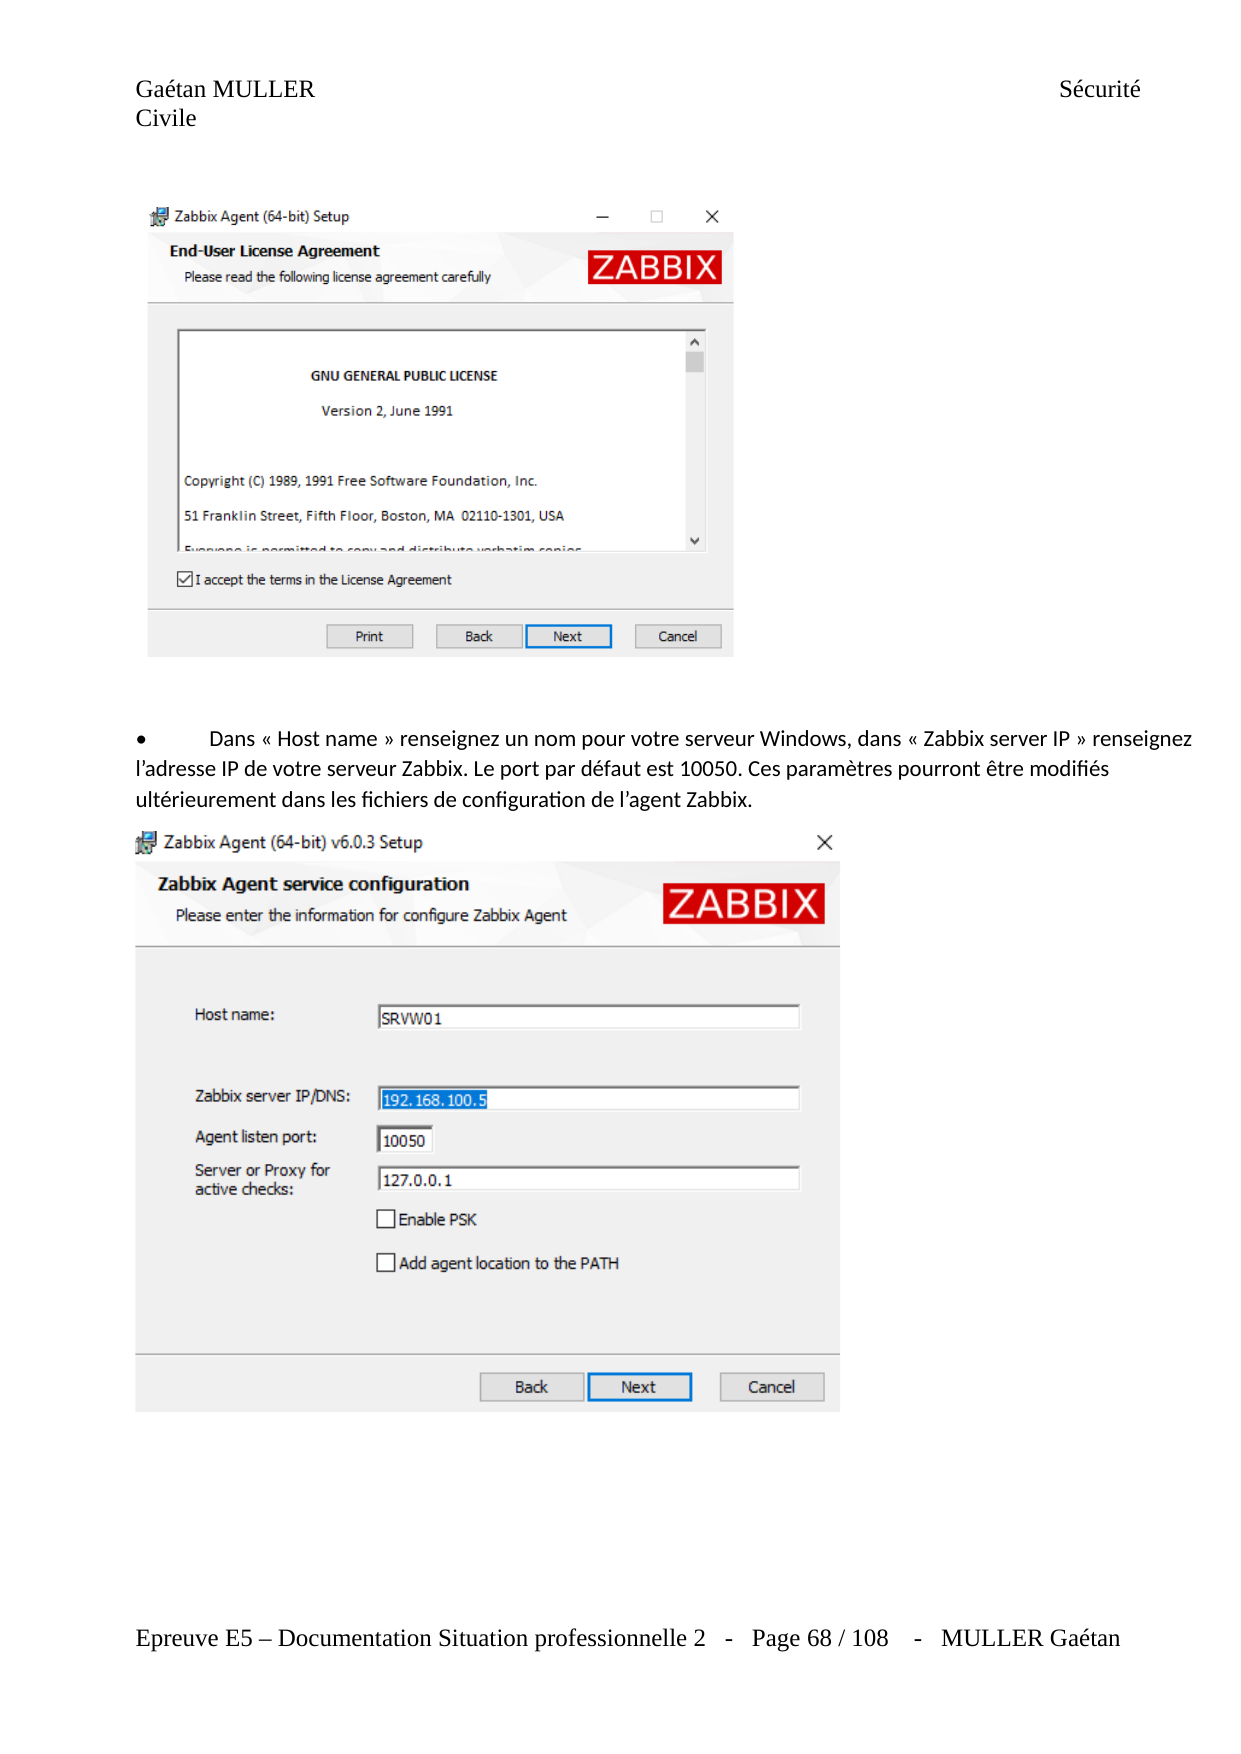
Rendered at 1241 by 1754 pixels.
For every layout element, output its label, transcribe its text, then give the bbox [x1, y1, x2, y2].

picture [147, 207, 734, 657]
picture [135, 831, 841, 1412]
text • Dans « Host name » renseignez un nom pour votre serveur Windows, dans « Zabbix server IP » renseignez l’adresse IP de votre serveur Zabbix. Le port par défaut est 10050. Ces paramètres pourront être modifiés ultérieurement dans les fichiers de configuration de l’agent Zabbix. [135, 724, 1194, 813]
